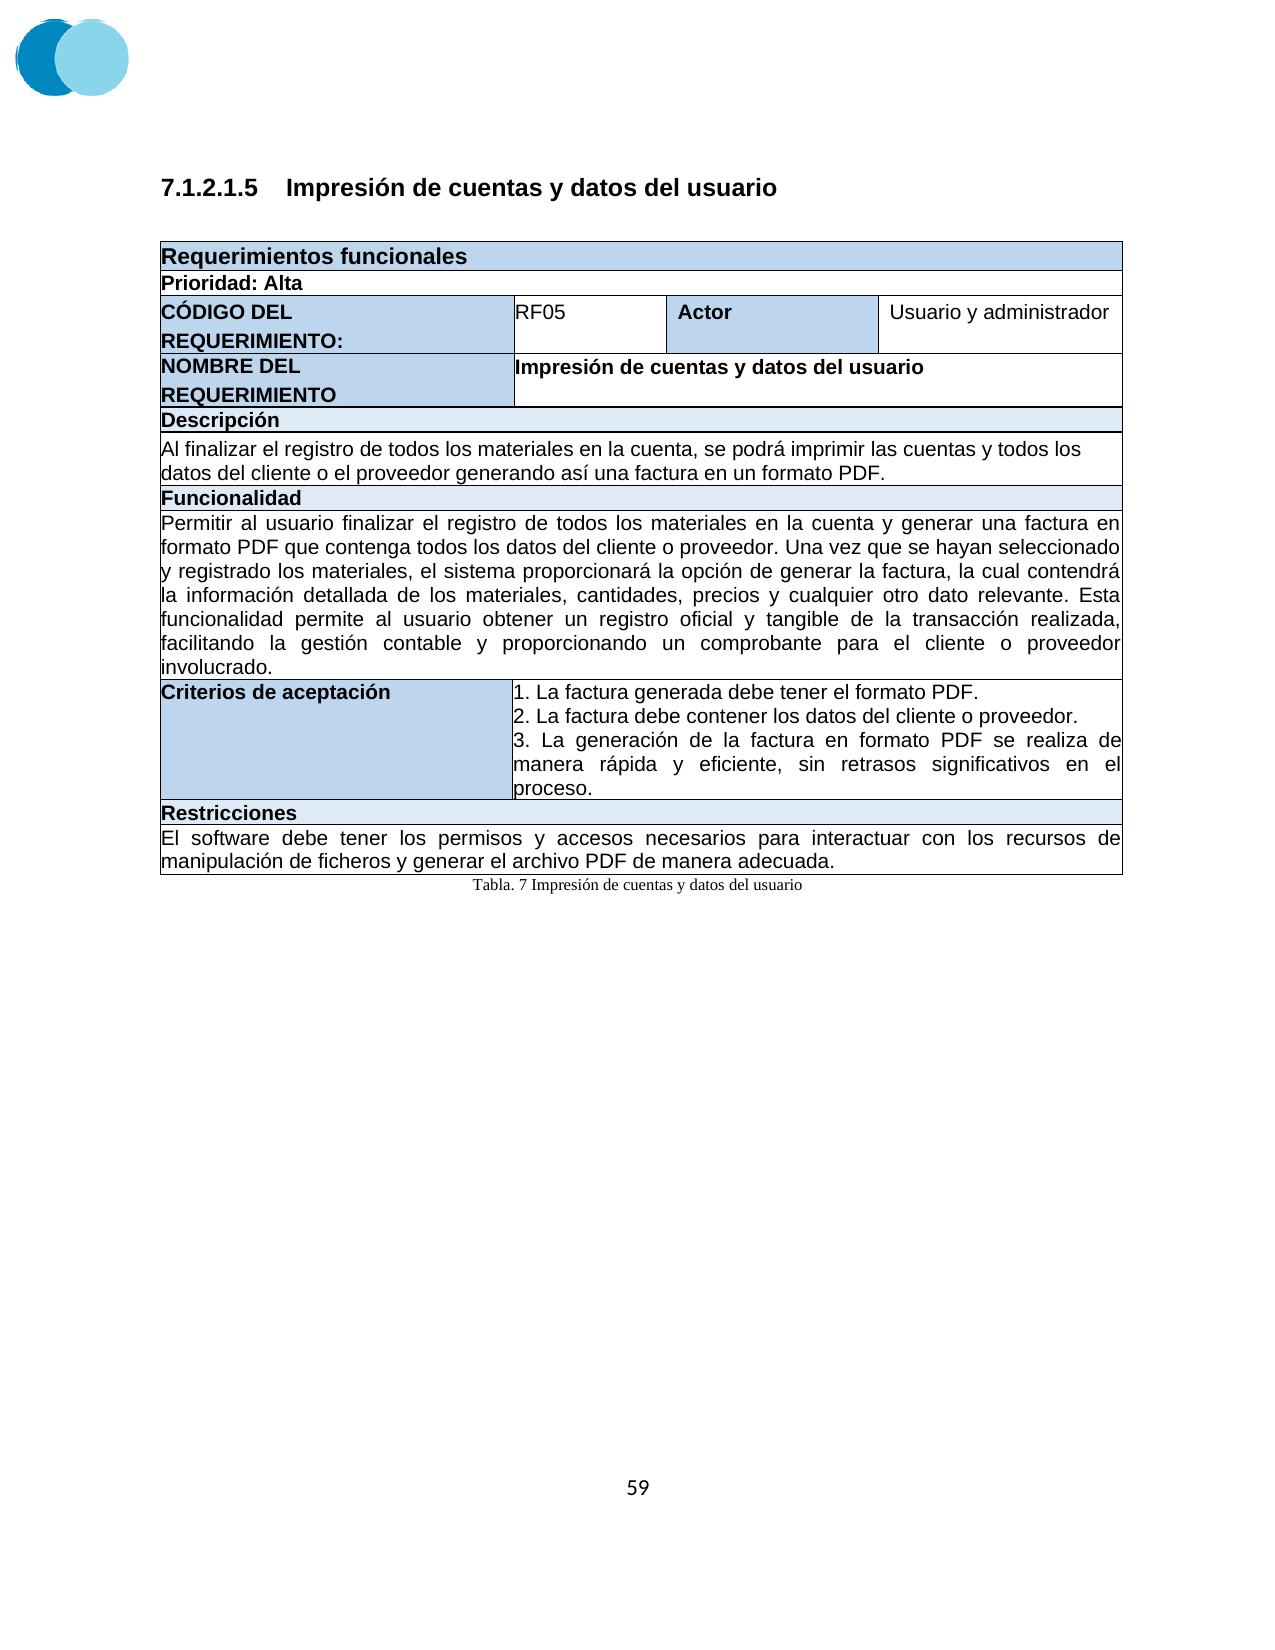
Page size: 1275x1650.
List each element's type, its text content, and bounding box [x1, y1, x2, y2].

table_cell Permitir al usuario finalizar el registro de todos los materiales en la cuenta y generar una factura en formato PDF que contenga todos los datos del cliente o proveedor. Una vez que se hayan seleccionado y registrado los materiales, el sistema proporcionará la opción de generar la factura, la cual contendrá la información detallada de los materiales, cantidades, precios y cualquier otro dato relevante. Esta funcionalidad permite al usuario obtener un registro oficial y tangible de la transacción realizada, facilitando la gestión contable y proporcionando un comprobante para el cliente o proveedor involucrado. [161, 511, 1122, 678]
picture [13, 16, 131, 99]
table_cell NOMBRE DEL REQUERIMIENTO [161, 354, 514, 406]
table_cell Funcionalidad [161, 486, 1122, 510]
table_header 7.1.2.1.5 Impresión de cuentas y datos del usuario [161, 148, 1122, 241]
text Tabla. 7 Impresión de cuentas y datos del usuario [148, 874, 1127, 894]
table_cell CÓDIGO DEL REQUERIMIENTO: [161, 296, 514, 353]
table_cell Restricciones [161, 800, 1122, 824]
table_cell Usuario y administrador [879, 296, 1122, 353]
table_cell Criterios de aceptación [161, 680, 512, 799]
table_cell Al finalizar el registro de todos los materiales en la cuenta, se podrá imprimir las cuentas y todos los datos del cliente o el proveedor generando así una factura en un formato PDF. [161, 433, 1122, 485]
table_cell Descripción [161, 408, 1122, 431]
table_cell El software debe tener los permisos y accesos necesarios para interactuar con los recursos de manipulación de ficheros y generar el archivo PDF de manera adecuada. [161, 825, 1122, 873]
table_cell Actor [667, 296, 878, 353]
table_cell Requerimientos funcionales [161, 242, 1122, 270]
table_cell Impresión de cuentas y datos del usuario [515, 354, 1122, 406]
table_cell Prioridad: Alta [161, 271, 1122, 295]
table_cell RF05 [515, 296, 666, 353]
table_cell 1. La factura generada debe tener el formato PDF. 2. La factura debe contener los datos del cliente o proveedor. 3. La generación de la factura en formato PDF se realiza de manera rápida y eficiente, sin retrasos significativos en el proceso. [513, 680, 1122, 799]
